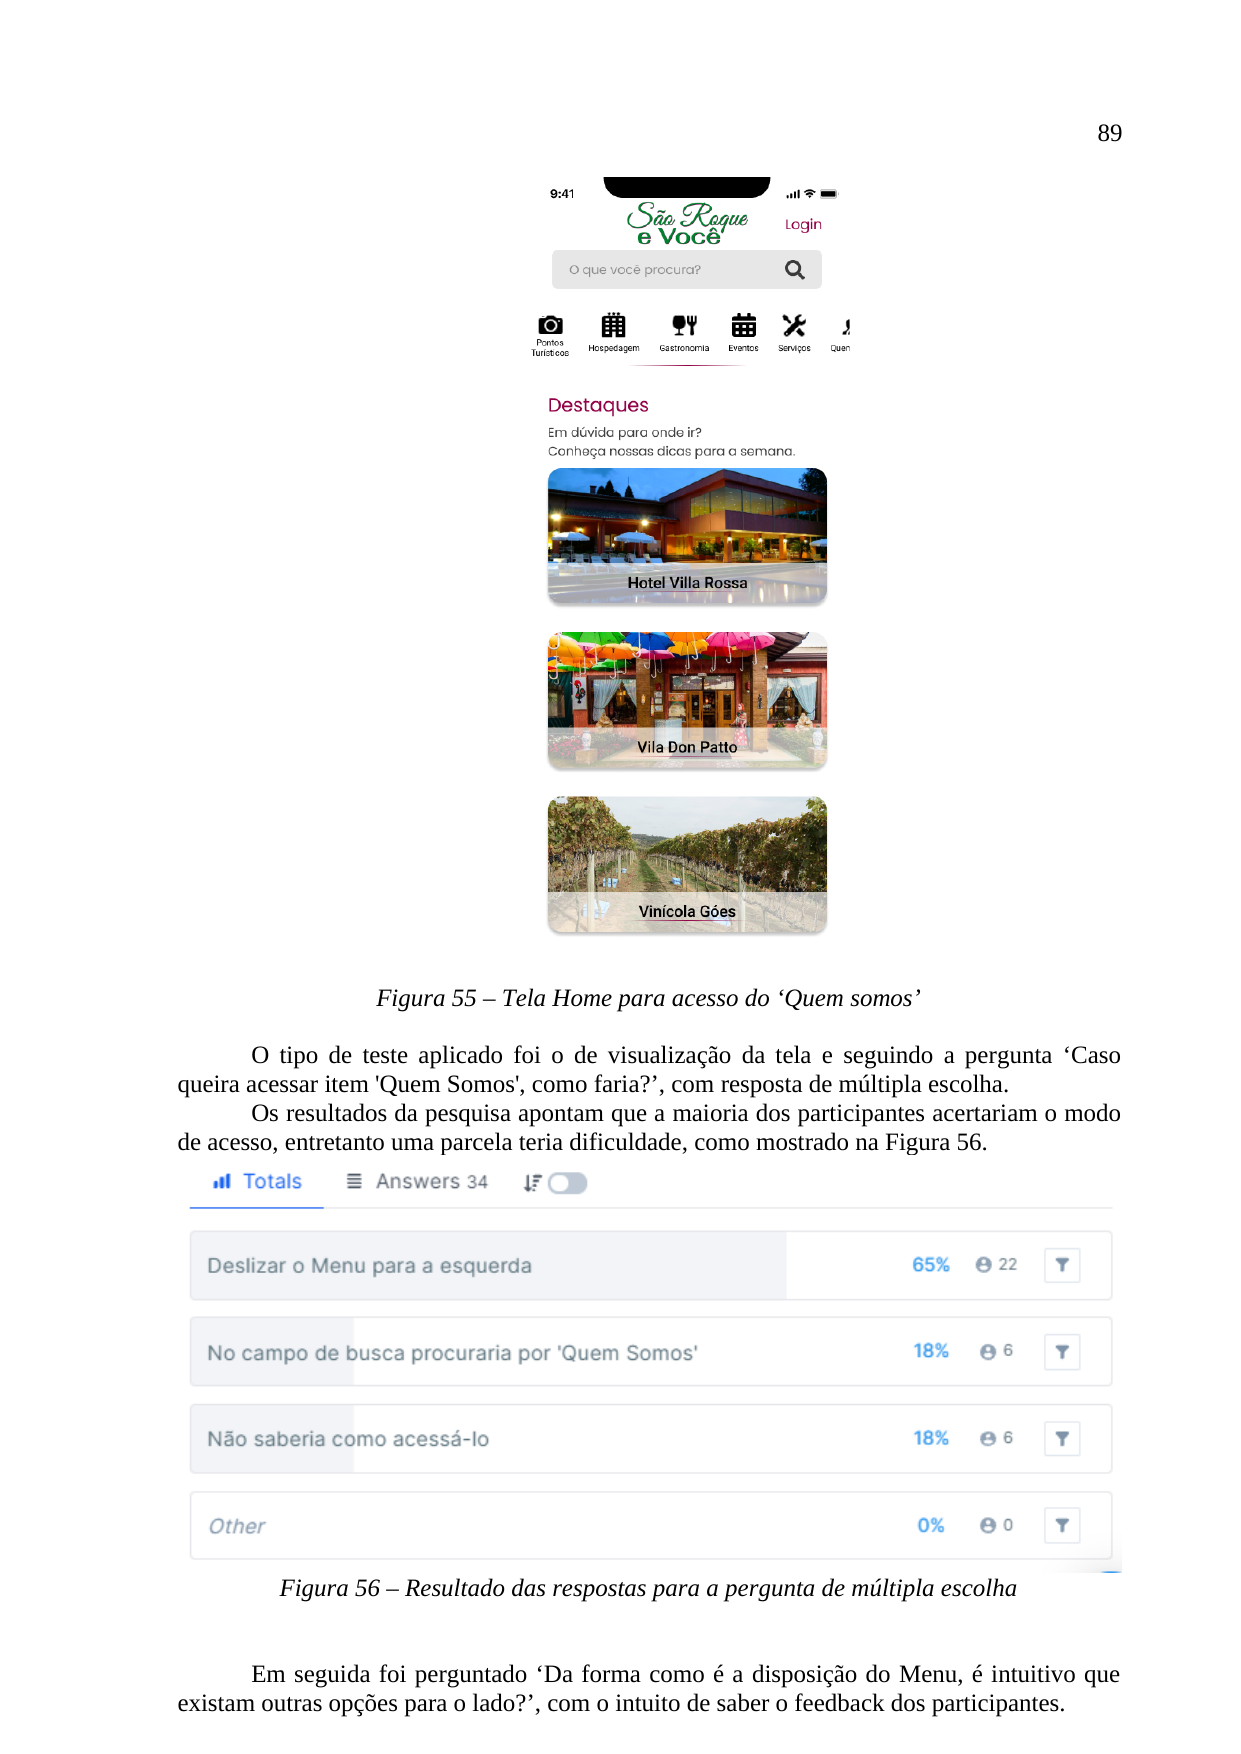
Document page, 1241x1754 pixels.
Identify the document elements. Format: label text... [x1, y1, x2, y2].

picture [177, 1155, 1123, 1573]
text Figura 56 – Resultado das respostas para a pergunta de múltipla escolha [177, 1573, 1122, 1602]
text Figura 55 – Tela Home para acesso do ‘Quem somos’ [177, 983, 1122, 1012]
text Os resultados da pesquisa apontam que a maioria dos participantes acertariam o modo de acesso, entretanto uma parcela teria dificuldade, como mostrado na Figura 56. [177, 1098, 1122, 1155]
text Em seguida foi perguntado ‘Da forma como é a disposição do Menu, é intuitivo que existam outras opções para o lado?’, com o intuito de saber o feedback dos participantes. [177, 1659, 1122, 1717]
text O tipo de teste aplicado foi o de visualização da tela e seguindo a pergunta ‘Caso queira acessar item 'Quem Somos', como faria?’, com resposta de múltipla escolha. [177, 1041, 1122, 1098]
picture [524, 177, 850, 984]
